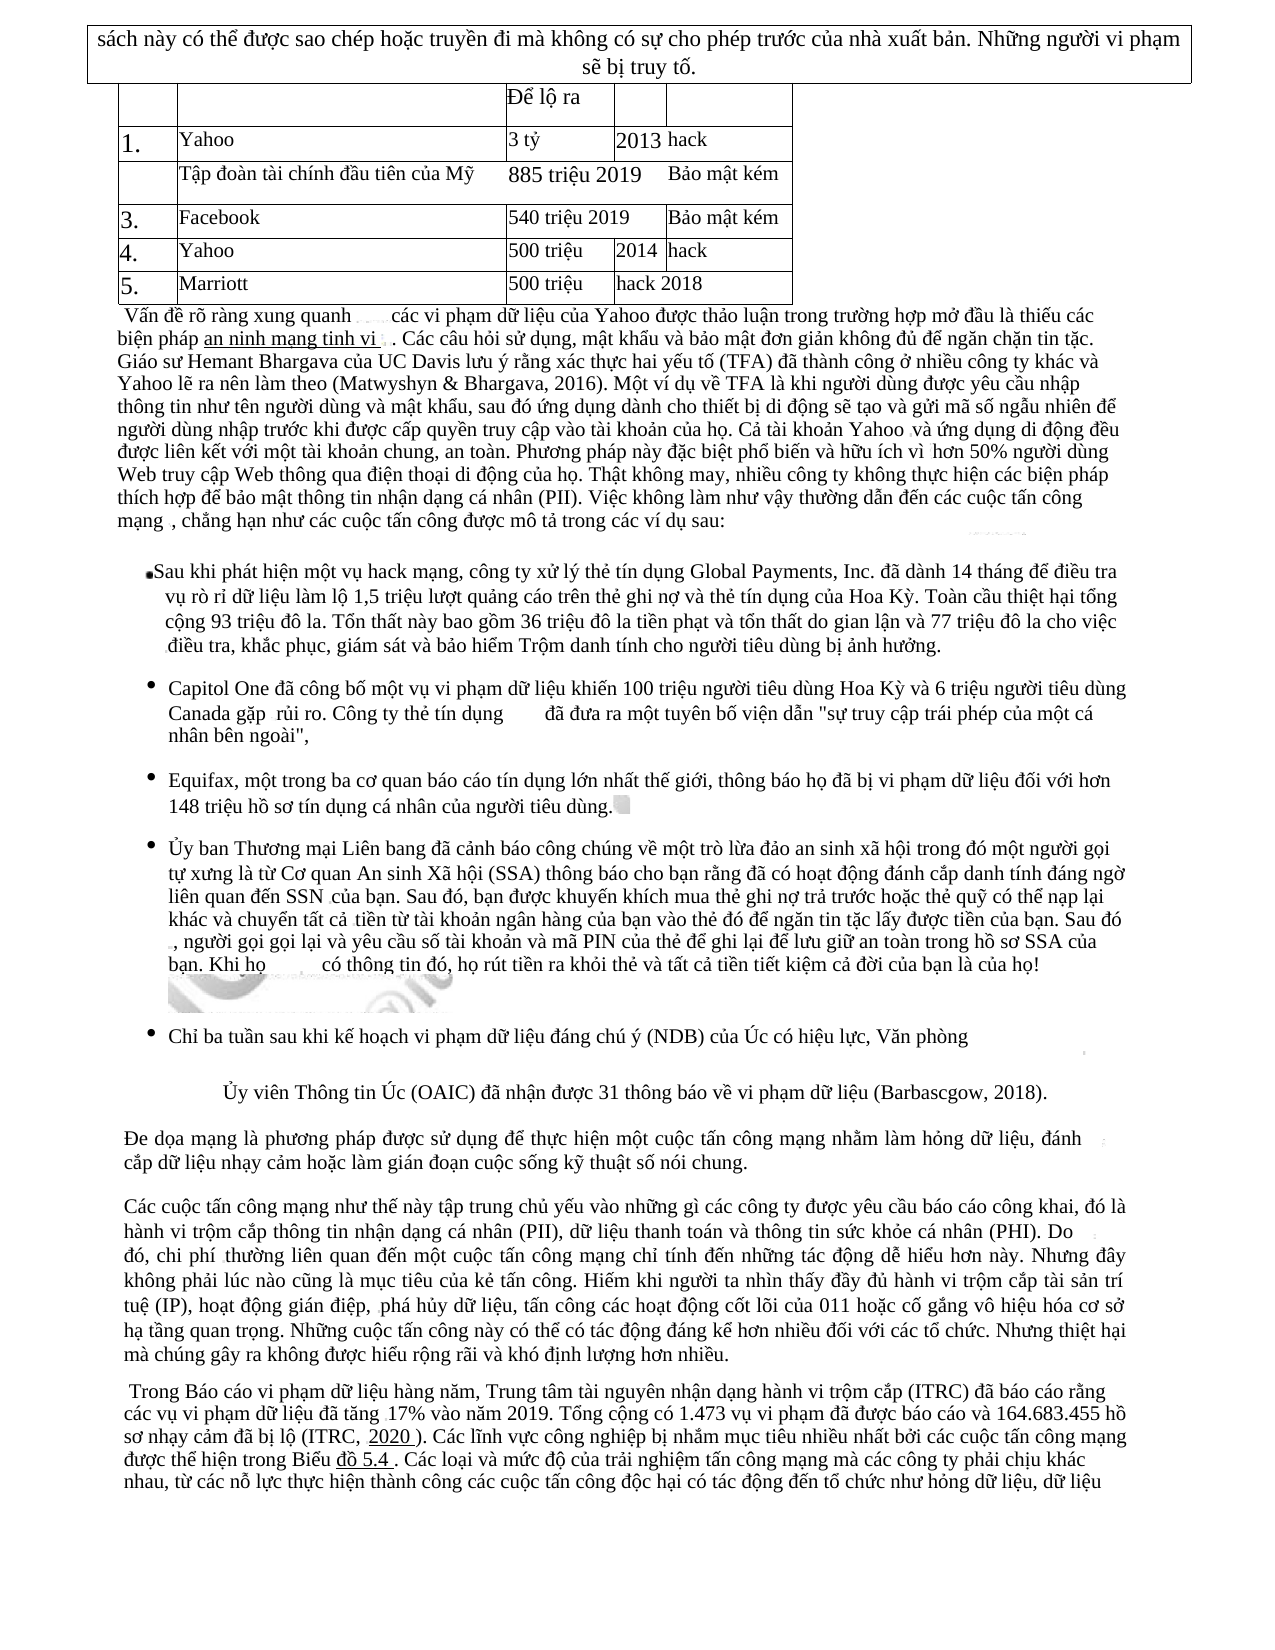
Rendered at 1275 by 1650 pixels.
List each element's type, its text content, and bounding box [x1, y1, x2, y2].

table_cell Bảo mật kém [666, 162, 792, 204]
table_cell hack [666, 127, 792, 161]
list Equifax, một trong ba cơ quan báo cáo tín dụng lớn nhất thế giới, thông báo họ đã bị vi phạm dữ liệu đối với hơn 148 triệu hồ sơ tín dụng cá nhân của người tiêu dùng. [146, 758, 1129, 818]
table_cell Để lộ ra [507, 84, 614, 126]
table_cell 885 triệu 2019 [507, 162, 666, 204]
table_cell [615, 84, 666, 126]
table_cell Marriott [178, 272, 506, 304]
table_cell 2013 [615, 127, 666, 161]
table_cell 1. [119, 127, 177, 161]
table_cell [667, 84, 792, 126]
table_cell 500 triệu [507, 239, 614, 271]
table_cell hack 2018 [615, 272, 792, 304]
picture [381, 334, 392, 346]
text Ủy viên Thông tin Úc (OAIC) đã nhận được 31 thông báo về vi phạm dữ liệu (Barbascgow, 2018). [105, 1080, 1166, 1104]
list Capitol One đã công bố một vụ vi phạm dữ liệu khiến 100 triệu người tiêu dùng Hoa Kỳ và 6 triệu người tiêu dùng Canada gặp rủi ro. Công ty thẻ tín dụng đã đưa ra một tuyên bố viện dẫn "sự truy cập trái phép của một cá nhân bên ngoài", [146, 668, 1129, 747]
table_cell 500 triệu [507, 272, 614, 304]
table_cell hack [667, 239, 792, 271]
text Đe dọa mạng là phương pháp được sử dụng để thực hiện một cuộc tấn công mạng nhằm làm hỏng dữ liệu, đánh cắp dữ liệu nhạy cảm hoặc làm gián đoạn cuộc sống kỹ thuật số nói chung. [123, 1126, 1106, 1174]
table_cell Yahoo [178, 239, 506, 271]
table_cell [119, 84, 177, 126]
table_cell 540 triệu 2019 [507, 205, 666, 238]
table_cell 2014 [615, 239, 666, 271]
picture [168, 971, 453, 1013]
table_cell 5. [119, 272, 177, 304]
table_cell Bảo mật kém [667, 205, 792, 238]
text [123, 1380, 1131, 1493]
text Vấn đề rõ ràng xung quanh các vi phạm dữ liệu của Yahoo được thảo luận trong trường hợp mở đầu là thiếu các biện pháp an ninh mạng tinh vi . Các câu hỏi sử dụng, mật khẩu và bảo mật đơn giản không đủ để ngăn chặn tin tặc. Giáo sư Hemant Bhargava của UC Davis lưu ý rằng xác thực hai yếu tố (TFA) đã thành công ở nhiều công ty khác và Yahoo lẽ ra nên làm theo (Matwyshyn & Bhargava, 2016). Một ví dụ về TFA là khi người dùng được yêu cầu nhập thông tin như tên người dùng và mật khẩu, sau đó ứng dụng dành cho thiết bị di động sẽ tạo và gửi mã số ngẫu nhiên để người dùng nhập trước khi được cấp quyền truy cập vào tài khoản của họ. Cả tài khoản Yahoo và ứng dụng di động đều được liên kết với một tài khoản chung, an toàn. Phương pháp này đặc biệt phổ biến và hữu ích vì hơn 50% người dùng Web truy cập Web thông qua điện thoại di động của họ. Thật không may, nhiều công ty không thực hiện các biện pháp thích hợp để bảo mật thông tin nhận dạng cá nhân (PII). Việc không làm như vậy thường dẫn đến các cuộc tấn công mạng , chẳng hạn như các cuộc tấn công được mô tả trong các ví dụ sau: [117, 304, 1131, 532]
table_cell Tập đoàn tài chính đầu tiên của Mỹ [178, 162, 507, 204]
list Ủy ban Thương mại Liên bang đã cảnh báo công chúng về một trò lừa đảo an sinh xã hội trong đó một người gọi tự xưng là từ Cơ quan An sinh Xã hội (SSA) thông báo cho bạn rằng đã có hoạt động đánh cắp danh tính đáng ngờ liên quan đến SSN của bạn. Sau đó, bạn được khuyến khích mua thẻ ghi nợ trả trước hoặc thẻ quỹ có thể nạp lại khác và chuyển tất cả tiền từ tài khoản ngân hàng của bạn vào thẻ đó để ngăn tin tặc lấy được tiền của bạn. Sau đó , người gọi gọi lại và yêu cầu số tài khoản và mã PIN của thẻ để ghi lại để lưu giữ an toàn trong hồ sơ SSA của bạn. Khi họ có thông tin đó, họ rút tiền ra khỏi thẻ và tất cả tiền tiết kiệm cả đời của bạn là của họ! [146, 829, 1129, 1013]
list Chỉ ba tuần sau khi kế hoạch vi phạm dữ liệu đáng chú ý (NDB) của Úc có hiệu lực, Văn phòng [146, 1014, 1129, 1050]
text Sau khi phát hiện một vụ hack mạng, công ty xử lý thẻ tín dụng Global Payments, Inc. đã dành 14 tháng để điều tra vụ rò rỉ dữ liệu làm lộ 1,5 triệu lượt quảng cáo trên thẻ ghi nợ và thẻ tín dụng của Hoa Kỳ. Toàn cầu thiệt hại tổng cộng 93 triệu đô la. Tổn thất này bao gồm 36 triệu đô la tiền phạt và tổn thất do gian lận và 77 triệu đô la cho việc điều tra, khắc phục, giám sát và bảo hiểm Trộm danh tính cho người tiêu dùng bị ảnh hưởng. [146, 559, 1119, 657]
table_cell 3 tỷ [507, 127, 614, 161]
table_cell Yahoo [178, 127, 506, 161]
table_cell 3. [119, 205, 177, 238]
picture [929, 443, 933, 459]
table_cell [178, 84, 506, 126]
picture [145, 571, 153, 579]
picture [613, 795, 631, 814]
table_cell 4. [119, 239, 177, 271]
table_cell Facebook [178, 205, 506, 238]
table_cell [119, 162, 177, 204]
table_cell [88, 26, 1191, 82]
text Các cuộc tấn công mạng như thế này tập trung chủ yếu vào những gì các công ty được yêu cầu báo cáo công khai, đó là hành vi trộm cắp thông tin nhận dạng cá nhân (PII), dữ liệu thanh toán và thông tin sức khỏe cá nhân (PHI). Do đó, chi phí thường liên quan đến một cuộc tấn công mạng chỉ tính đến những tác động dễ hiểu hơn này. Nhưng đây không phải lúc nào cũng là mục tiêu của kẻ tấn công. Hiếm khi người ta nhìn thấy đầy đủ hành vi trộm cắp tài sản trí tuệ (IP), hoạt động gián điệp, phá hủy dữ liệu, tấn công các hoạt động cốt lõi của 011 hoặc cố gắng vô hiệu hóa cơ sở hạ tầng quan trọng. Những cuộc tấn công này có thể có tác động đáng kể hơn nhiều đối với các tổ chức. Nhưng thiệt hại mà chúng gây ra không được hiểu rộng rãi và khó định lượng hơn nhiều. [123, 1194, 1127, 1366]
